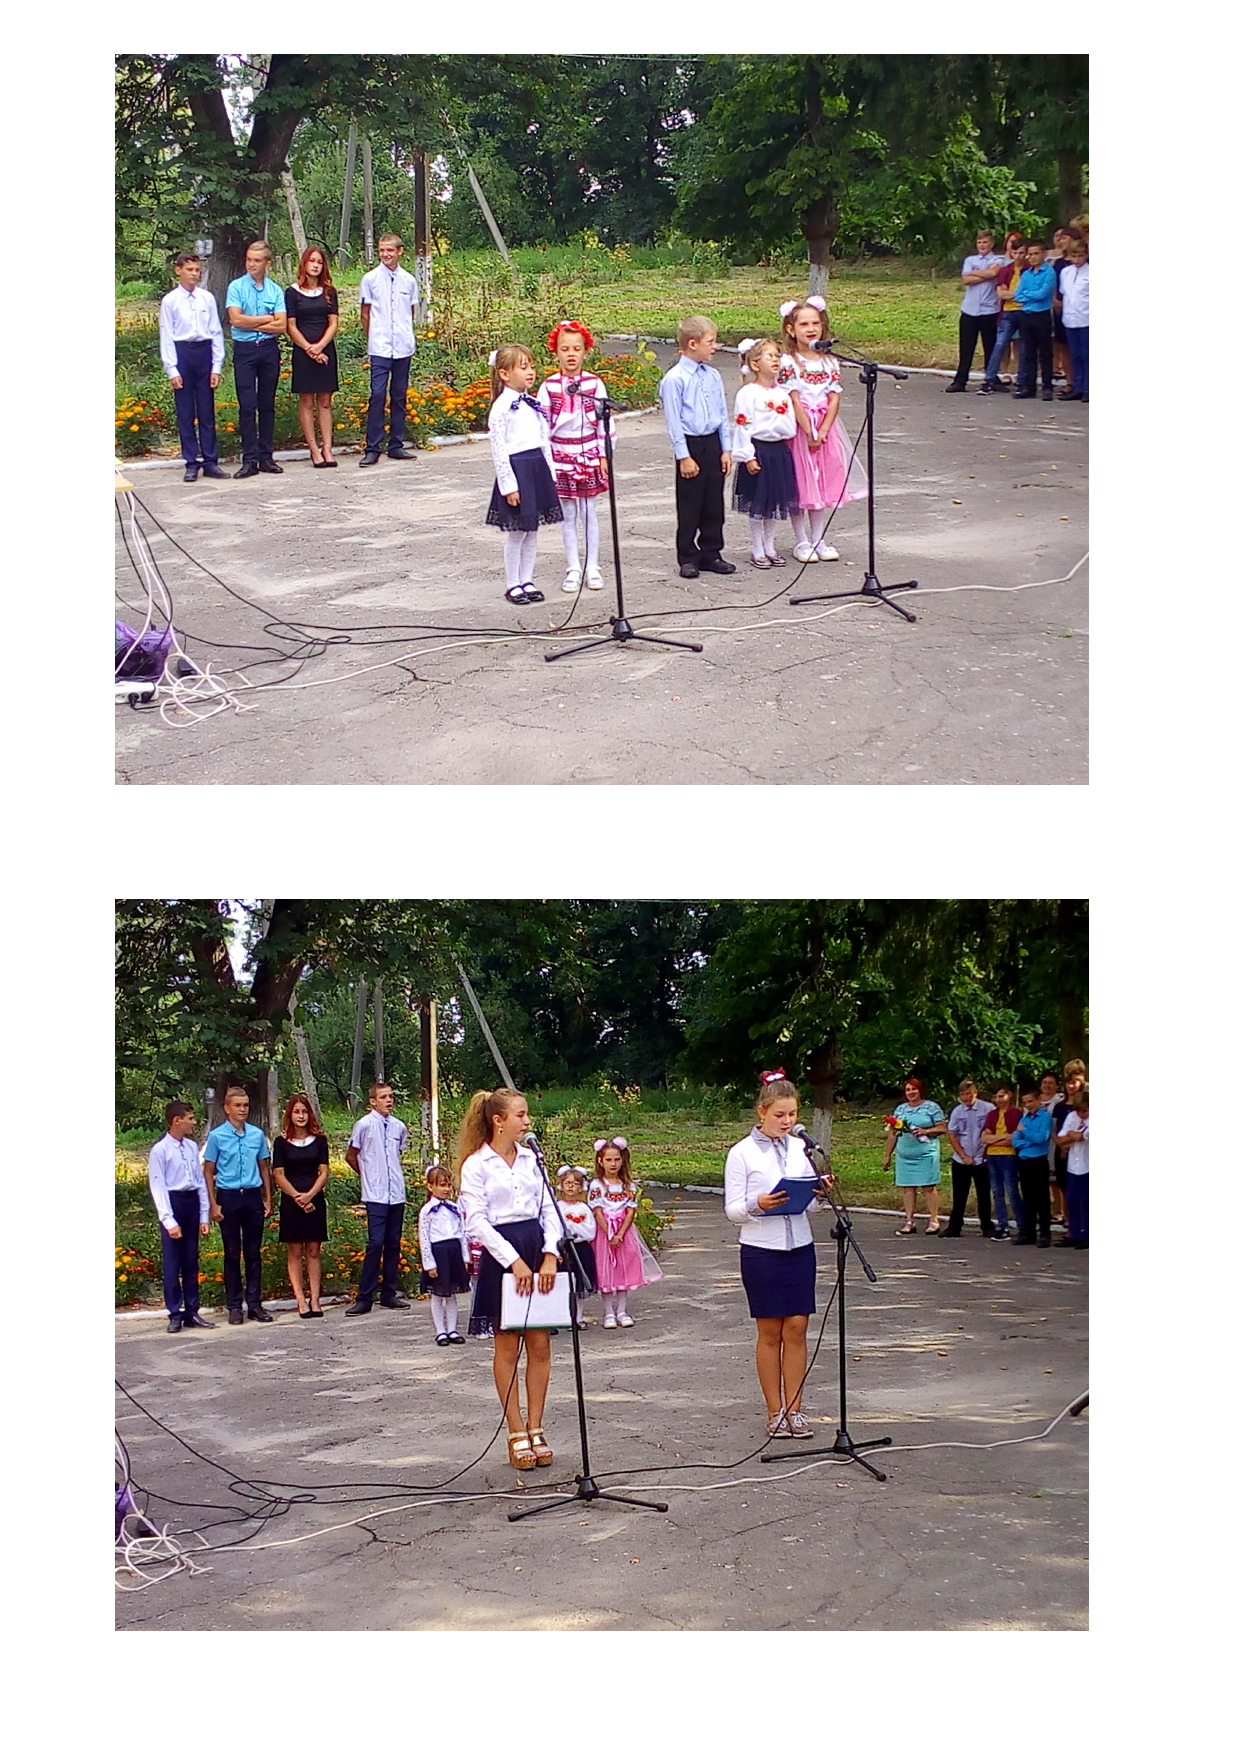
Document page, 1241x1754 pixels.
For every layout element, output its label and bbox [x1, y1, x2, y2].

picture [115, 54, 1089, 785]
picture [115, 899, 1089, 1631]
